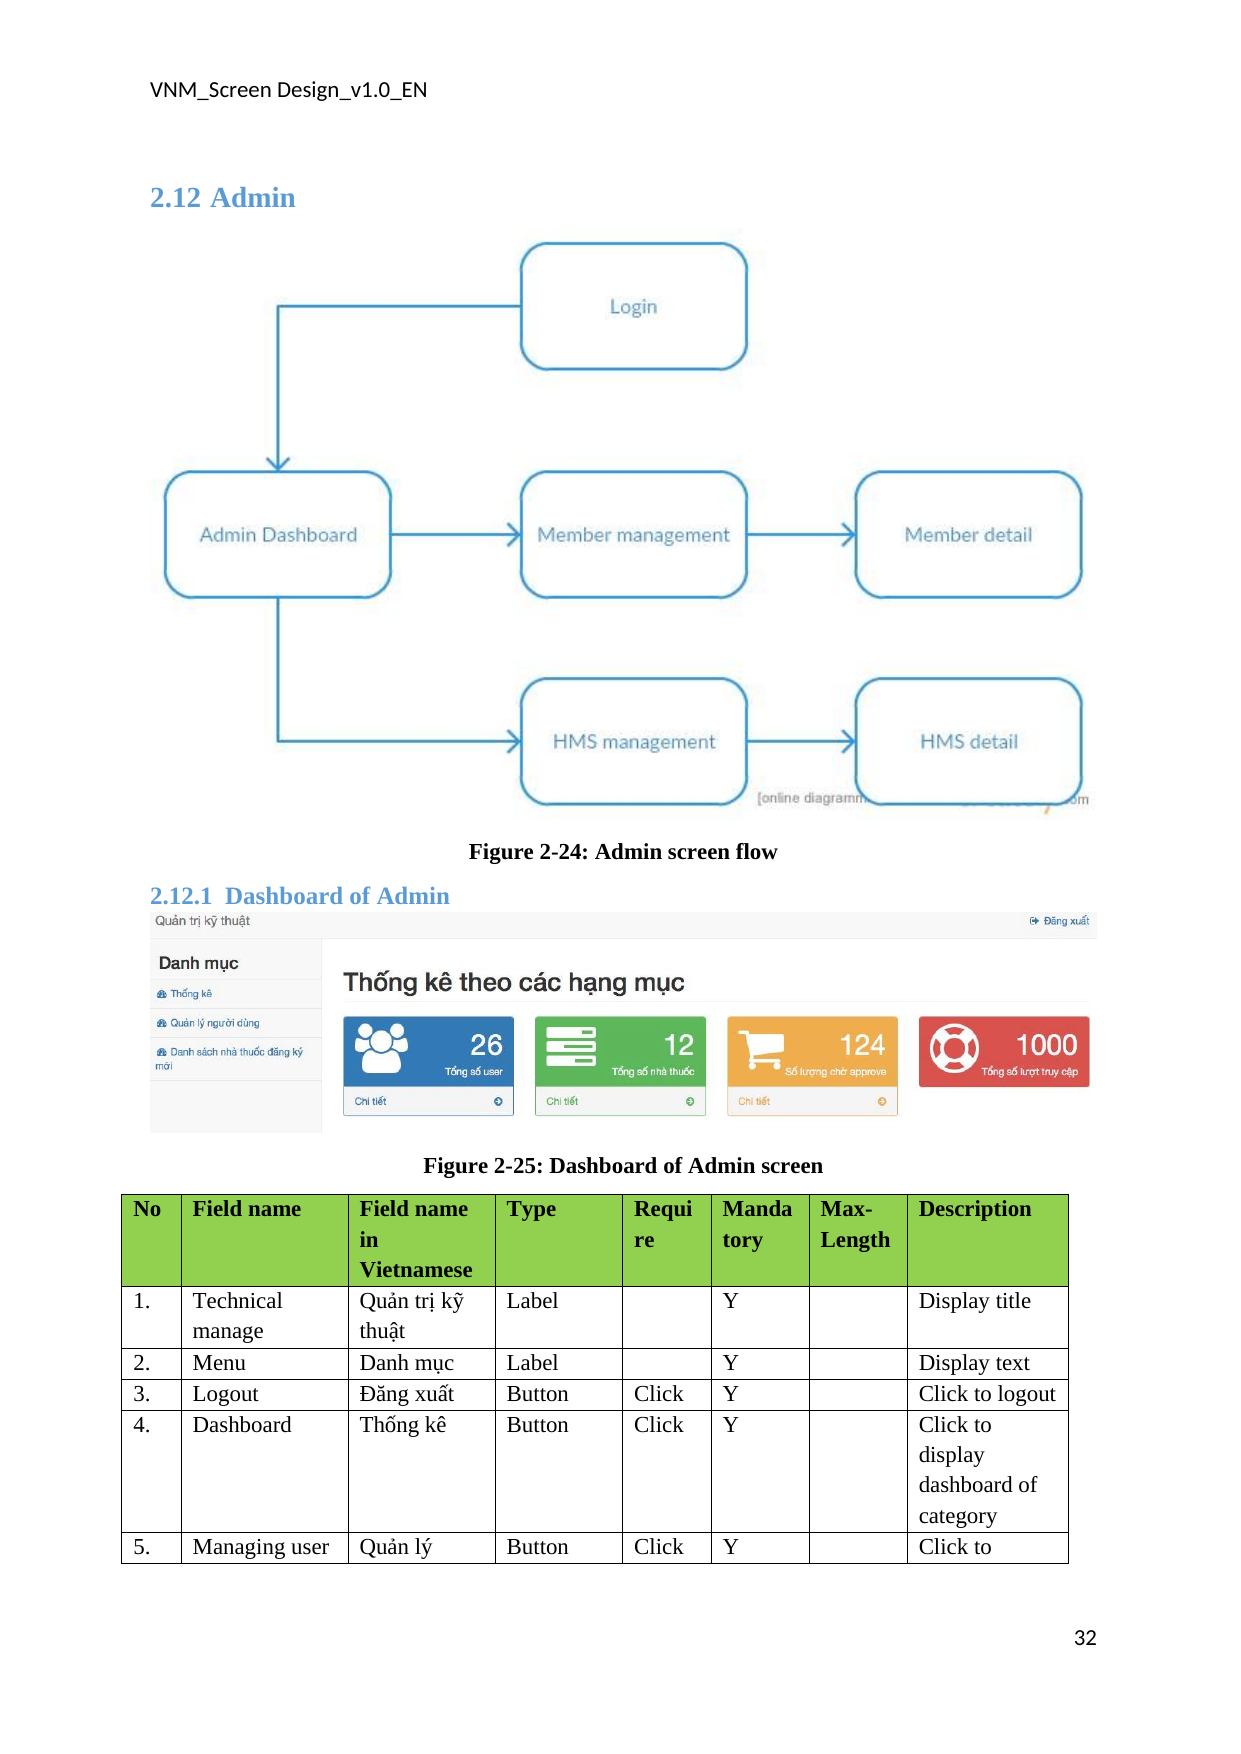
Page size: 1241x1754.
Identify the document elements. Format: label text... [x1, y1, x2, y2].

table_header Description [908, 1195, 1068, 1286]
table_cell Managing user [182, 1533, 348, 1563]
picture [150, 228, 1097, 820]
table_cell 5. [122, 1533, 181, 1563]
table_cell Display title [908, 1287, 1068, 1347]
table_cell Y [712, 1411, 809, 1532]
table_cell Danh mục [349, 1349, 495, 1379]
table_cell Click [623, 1411, 711, 1532]
table_cell Label [496, 1349, 622, 1379]
table_cell Y [712, 1380, 809, 1410]
table_cell [810, 1287, 907, 1347]
table_header Require [623, 1195, 711, 1286]
table_cell Click to logout [908, 1380, 1068, 1410]
table_cell Thống kê [349, 1411, 495, 1532]
table_header Field name [182, 1195, 348, 1286]
table_cell 2. [122, 1349, 181, 1379]
table_cell Click to display dashboard of category [908, 1411, 1068, 1532]
table_cell Quản trị kỹ thuật [349, 1287, 495, 1347]
table_cell [810, 1380, 907, 1410]
table_header No [122, 1195, 181, 1286]
table_cell Label [496, 1287, 622, 1347]
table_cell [908, 1533, 1068, 1563]
table_cell [623, 1349, 711, 1379]
table_cell [810, 1411, 907, 1532]
table_cell 3. [122, 1380, 181, 1410]
table_cell [810, 1349, 907, 1379]
table_header Mandatory [712, 1195, 809, 1286]
table_cell Logout [182, 1380, 348, 1410]
table_cell Button [496, 1533, 622, 1563]
subtitle Admin [150, 180, 1097, 213]
table_cell Đăng xuất [349, 1380, 495, 1410]
subtitle Dashboard of Admin [150, 881, 1097, 910]
table_cell Menu [182, 1349, 348, 1379]
table_cell 1. [122, 1287, 181, 1347]
table_cell [623, 1287, 711, 1347]
table_cell Quản lý người dùng [349, 1533, 495, 1563]
picture [150, 912, 1097, 1133]
table_cell [810, 1533, 907, 1563]
table_cell Button [496, 1380, 622, 1410]
table_cell Click [623, 1380, 711, 1410]
table_cell Technical manage [182, 1287, 348, 1347]
table_header Max-Length [810, 1195, 907, 1286]
table_cell Click [623, 1533, 711, 1563]
table_cell Y [712, 1533, 809, 1563]
table_cell 4. [122, 1411, 181, 1532]
table_header Type [496, 1195, 622, 1286]
table_cell Display text [908, 1349, 1068, 1379]
table_header Field name in Vietnamese [349, 1195, 495, 1286]
table_cell Y [712, 1287, 809, 1347]
table_cell Button [496, 1411, 622, 1532]
table_cell Y [712, 1349, 809, 1379]
table_cell Dashboard [182, 1411, 348, 1532]
